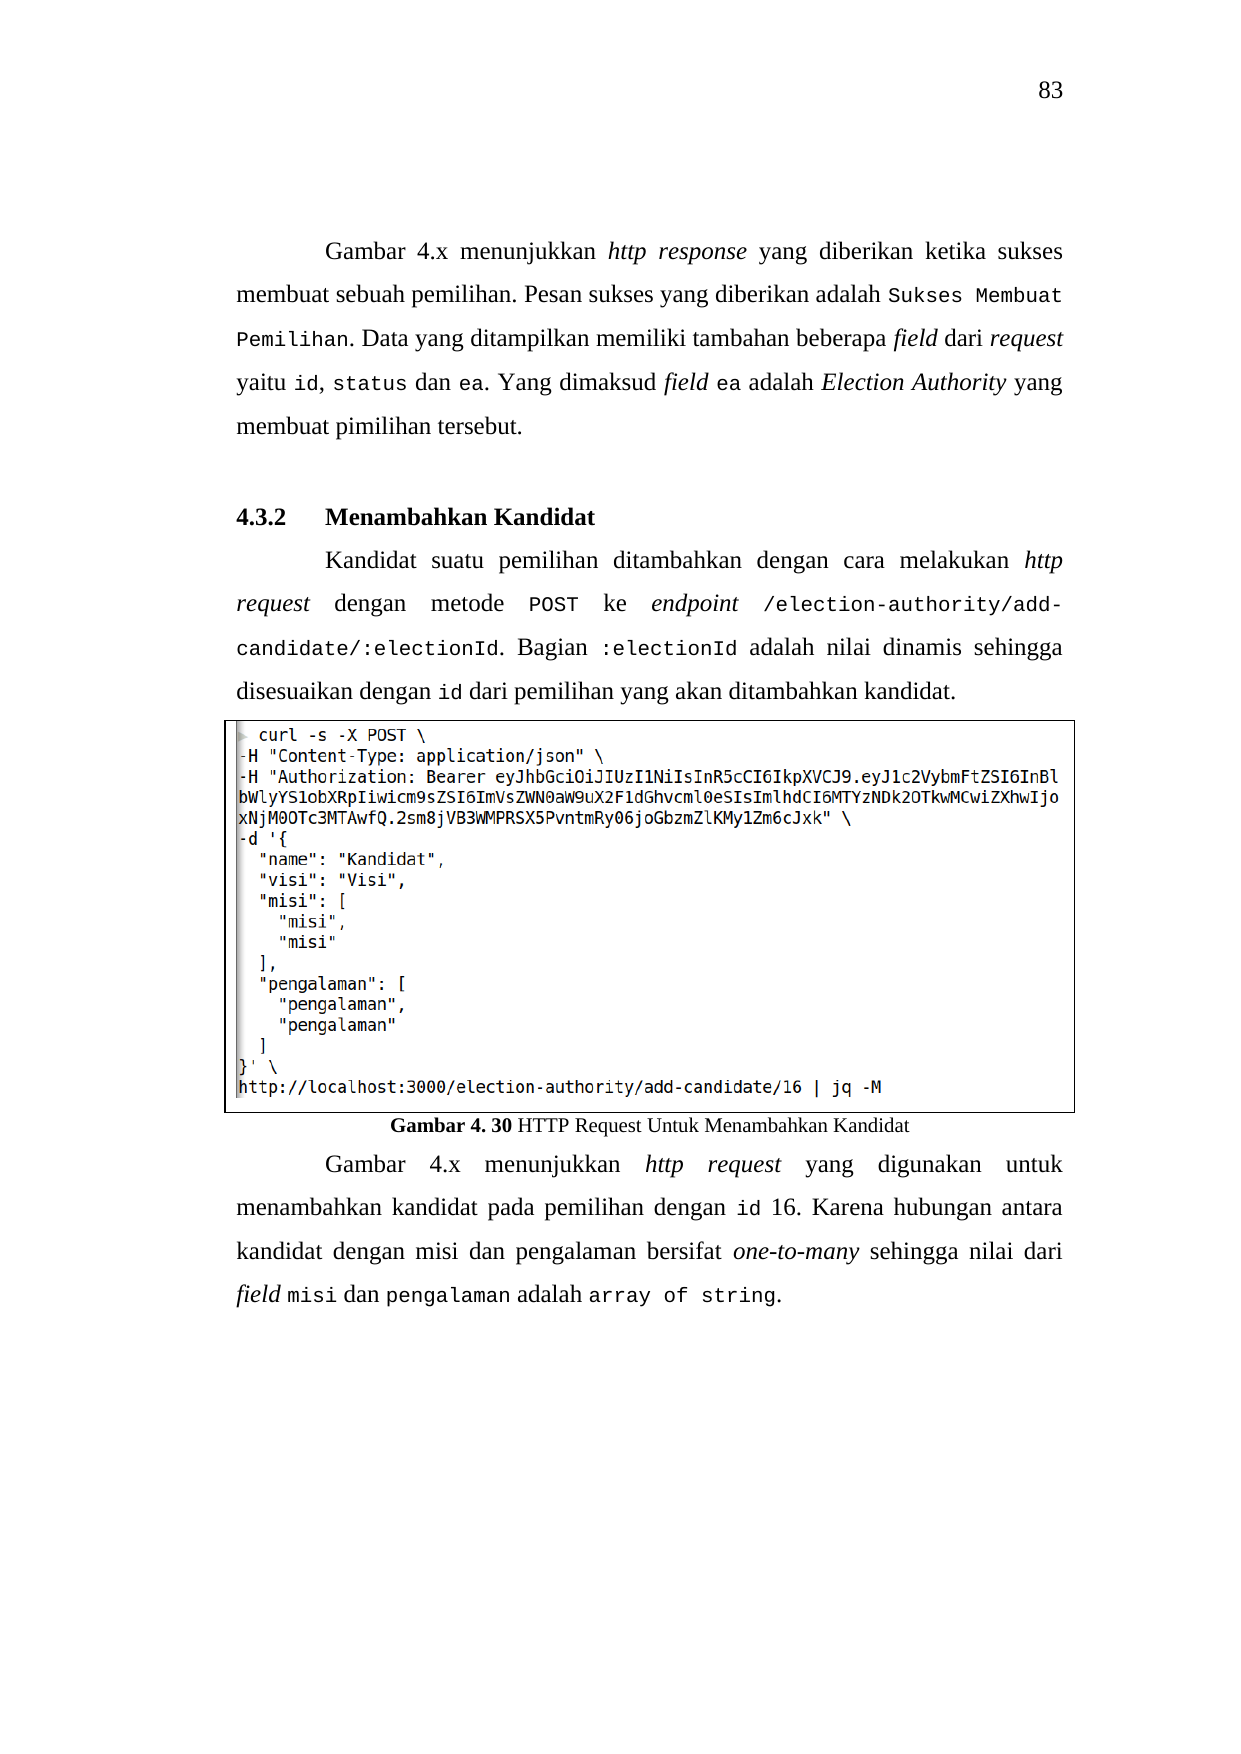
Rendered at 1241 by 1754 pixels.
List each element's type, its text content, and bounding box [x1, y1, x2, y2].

subtitle Menambahkan Kandidat [236, 502, 1063, 530]
text Gambar 4.x menunjukkan http response yang diberikan ketika sukses membuat sebuah pemilihan. Pesan sukses yang diberikan adalah Sukses Membuat Pemilihan. Data yang ditampilkan memiliki tambahan beberapa field dari request yaitu id, status dan ea. Yang dimaksud field ea adalah Election Authority yang membuat pimilihan tersebut. [236, 236, 1063, 440]
text Kandidat suatu pemilihan ditambahkan dengan cara melakukan http request dengan metode POST ke endpoint /election-authority/add-candidate/:electionId. Bagian :electionId adalah nilai dinamis sehingga disesuaikan dengan id dari pemilihan yang akan ditambahkan kandidat. [236, 545, 1063, 705]
text Gambar 4.x menunjukkan http request yang digunakan untuk menambahkan kandidat pada pemilihan dengan id 16. Karena hubungan antara kandidat dengan misi dan pengalaman bersifat one-to-many sehingga nilai dari field misi dan pengalaman adalah array of string. [236, 1149, 1063, 1308]
picture [236, 721, 1064, 1098]
table_header [226, 721, 1074, 1112]
text Gambar 4. 30 HTTP Request Untuk Menambahkan Kandidat [236, 1113, 1063, 1137]
